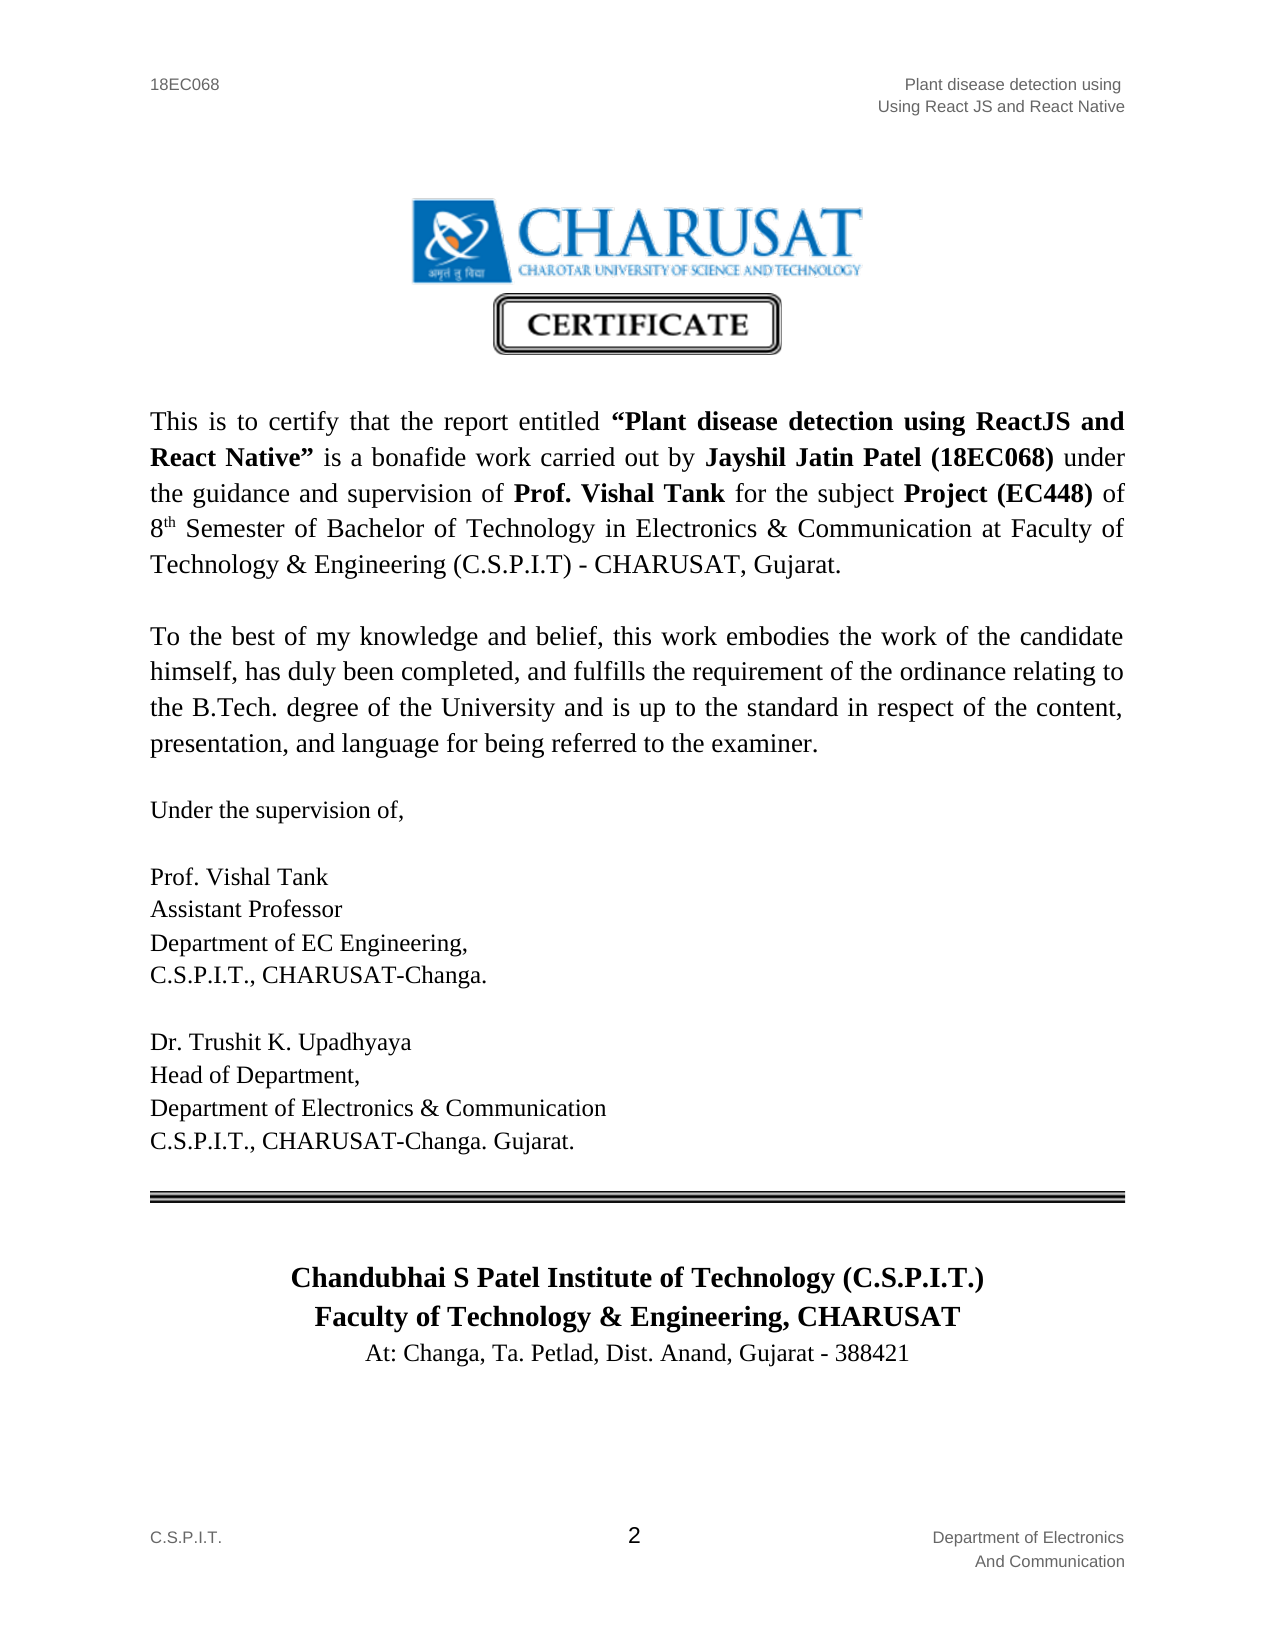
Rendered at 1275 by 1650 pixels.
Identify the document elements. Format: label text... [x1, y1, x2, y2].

text Assistant Professor [150, 894, 1125, 923]
text Chandubhai S Patel Institute of Technology (C.S.P.I.T.) [150, 1261, 1125, 1294]
picture [493, 293, 782, 355]
text This is to certify that the report entitled “Plant disease detection using ReactJS and React Native” is a bonafide work carried out by Jayshil Jatin Patel (18EC068) under the guidance and supervision of Prof. Vishal Tank for the subject Project (EC448) of 8th Semester of Bachelor of Technology in Electronics & Communication at Faculty of Technology & Engineering (C.S.P.I.T) - CHARUSAT, Gujarat. [150, 405, 1125, 579]
text C.S.P.I.T., CHARUSAT-Changa. [150, 961, 1125, 989]
text To the best of my knowledge and belief, this work embodies the work of the candidate himself, has duly been completed, and fulfills the requirement of the ordinance relating to the B.Tech. degree of the University and is up to the standard in respect of the content, presentation, and language for being referred to the examiner. [150, 619, 1125, 758]
text C.S.P.I.T., CHARUSAT-Changa. Gujarat. [150, 1126, 1125, 1154]
text Under the supervision of, [150, 796, 1125, 824]
picture [150, 1191, 1125, 1203]
text Faculty of Technology & Engineering, CHARUSAT [150, 1299, 1125, 1333]
text At: Changa, Ta. Petlad, Dist. Anand, Gujarat - 388421 [150, 1338, 1125, 1366]
text Head of Department, [150, 1060, 1125, 1088]
text Dr. Trushit K. Upadhyaya [150, 1027, 1125, 1055]
text Prof. Vishal Tank [150, 862, 1125, 890]
text Department of EC Engineering, [150, 928, 1125, 956]
text Department of Electronics & Communication [150, 1093, 1125, 1121]
picture [401, 196, 874, 290]
